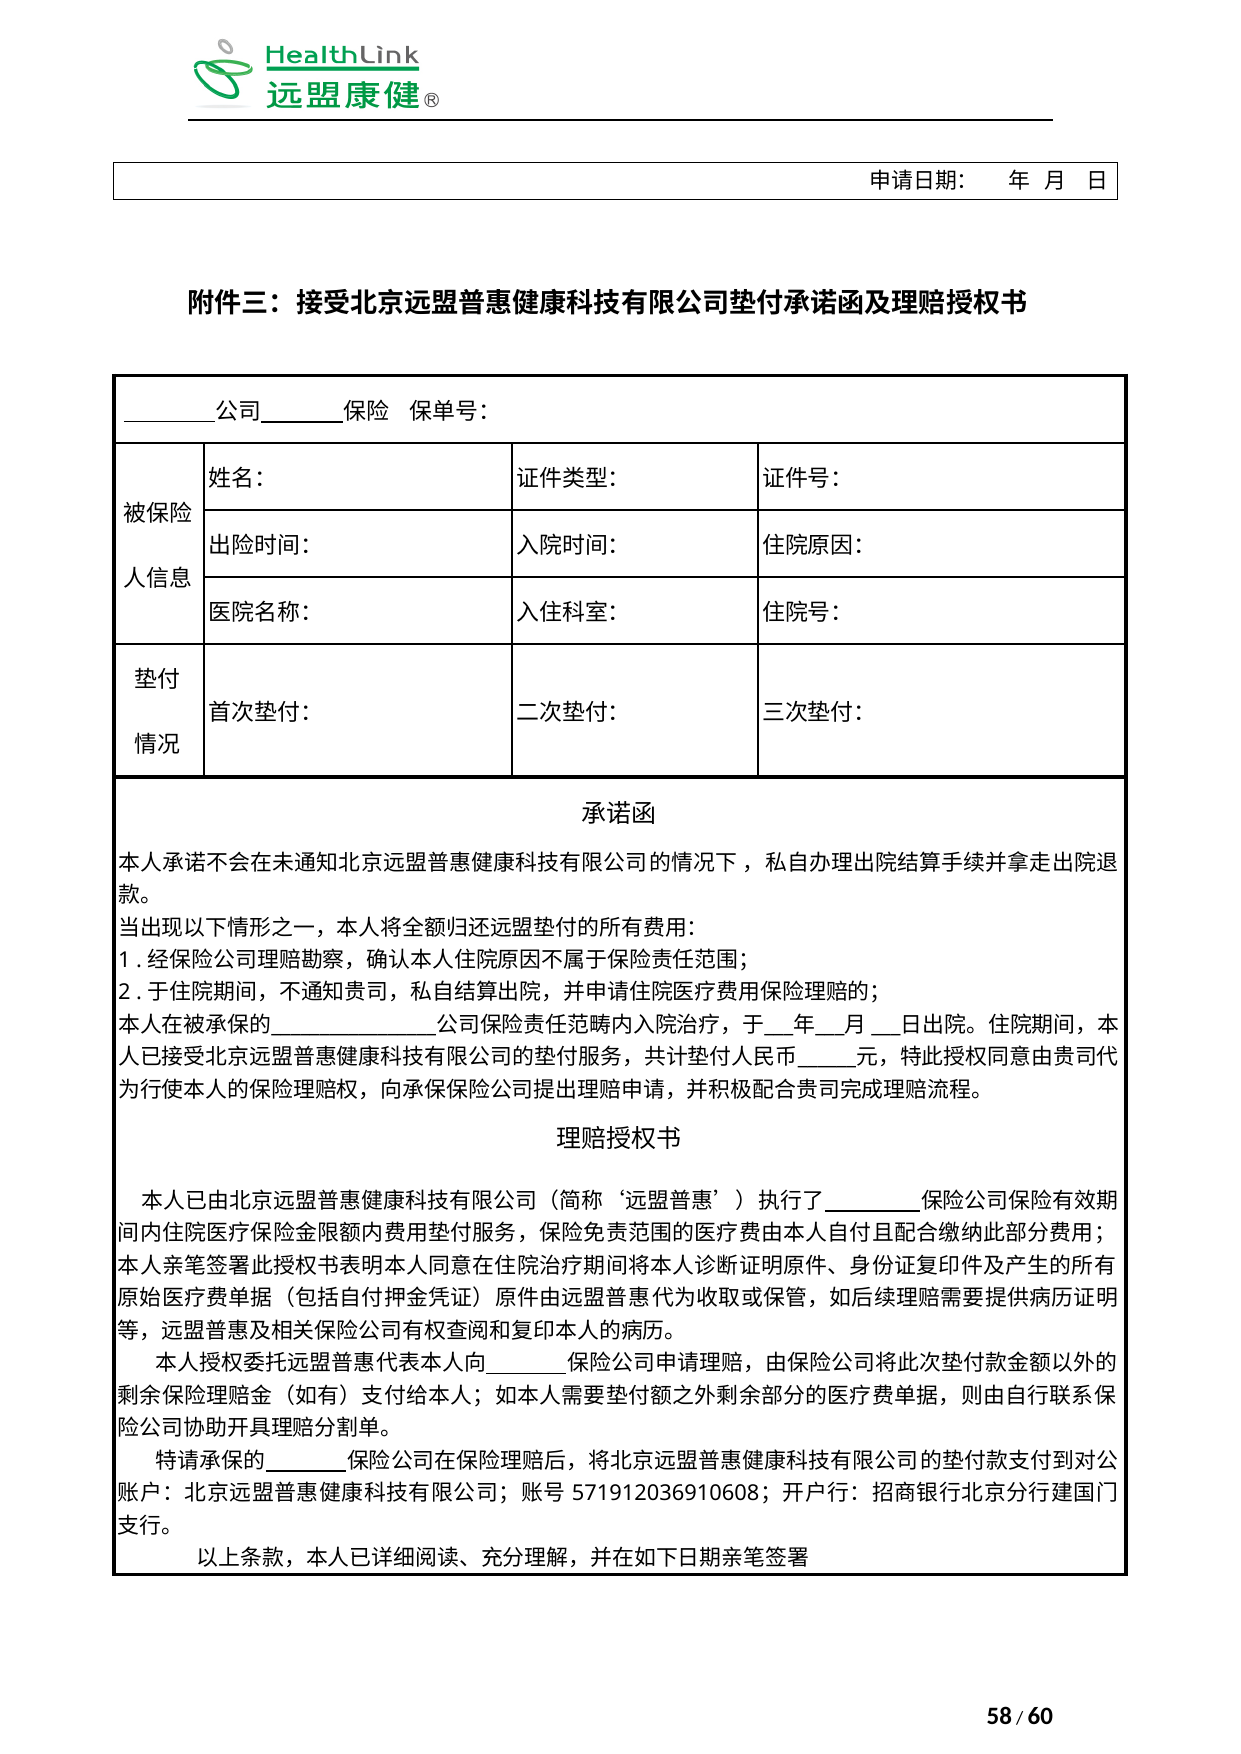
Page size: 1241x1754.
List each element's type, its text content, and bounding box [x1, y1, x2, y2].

table_cell 医院名称： [205, 578, 511, 643]
table_cell 证件号： [759, 444, 1124, 509]
table_cell 垫付 情况 [116, 645, 203, 775]
picture [187, 29, 447, 118]
table_cell 入院时间： [513, 511, 757, 576]
table_cell 住院原因： [759, 511, 1124, 576]
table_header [114, 163, 1117, 199]
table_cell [116, 779, 1124, 1572]
table_cell 住院号： [759, 578, 1124, 643]
table_cell 姓名： [205, 444, 511, 509]
table_cell 出险时间： [205, 511, 511, 576]
subtitle 附件三：接受北京远盟普惠健康科技有限公司垫付承诺函及理赔授权书 [187, 268, 1053, 333]
table_cell 二次垫付： [513, 645, 757, 775]
table_cell 入住科室： [513, 578, 757, 643]
table_cell 证件类型： [513, 444, 757, 509]
table_cell 首次垫付： [205, 645, 511, 775]
table_header 公司 保险 保单号： [116, 377, 1124, 442]
table_cell 被保险人信息 [116, 444, 203, 643]
table_cell 三次垫付： [759, 645, 1124, 775]
